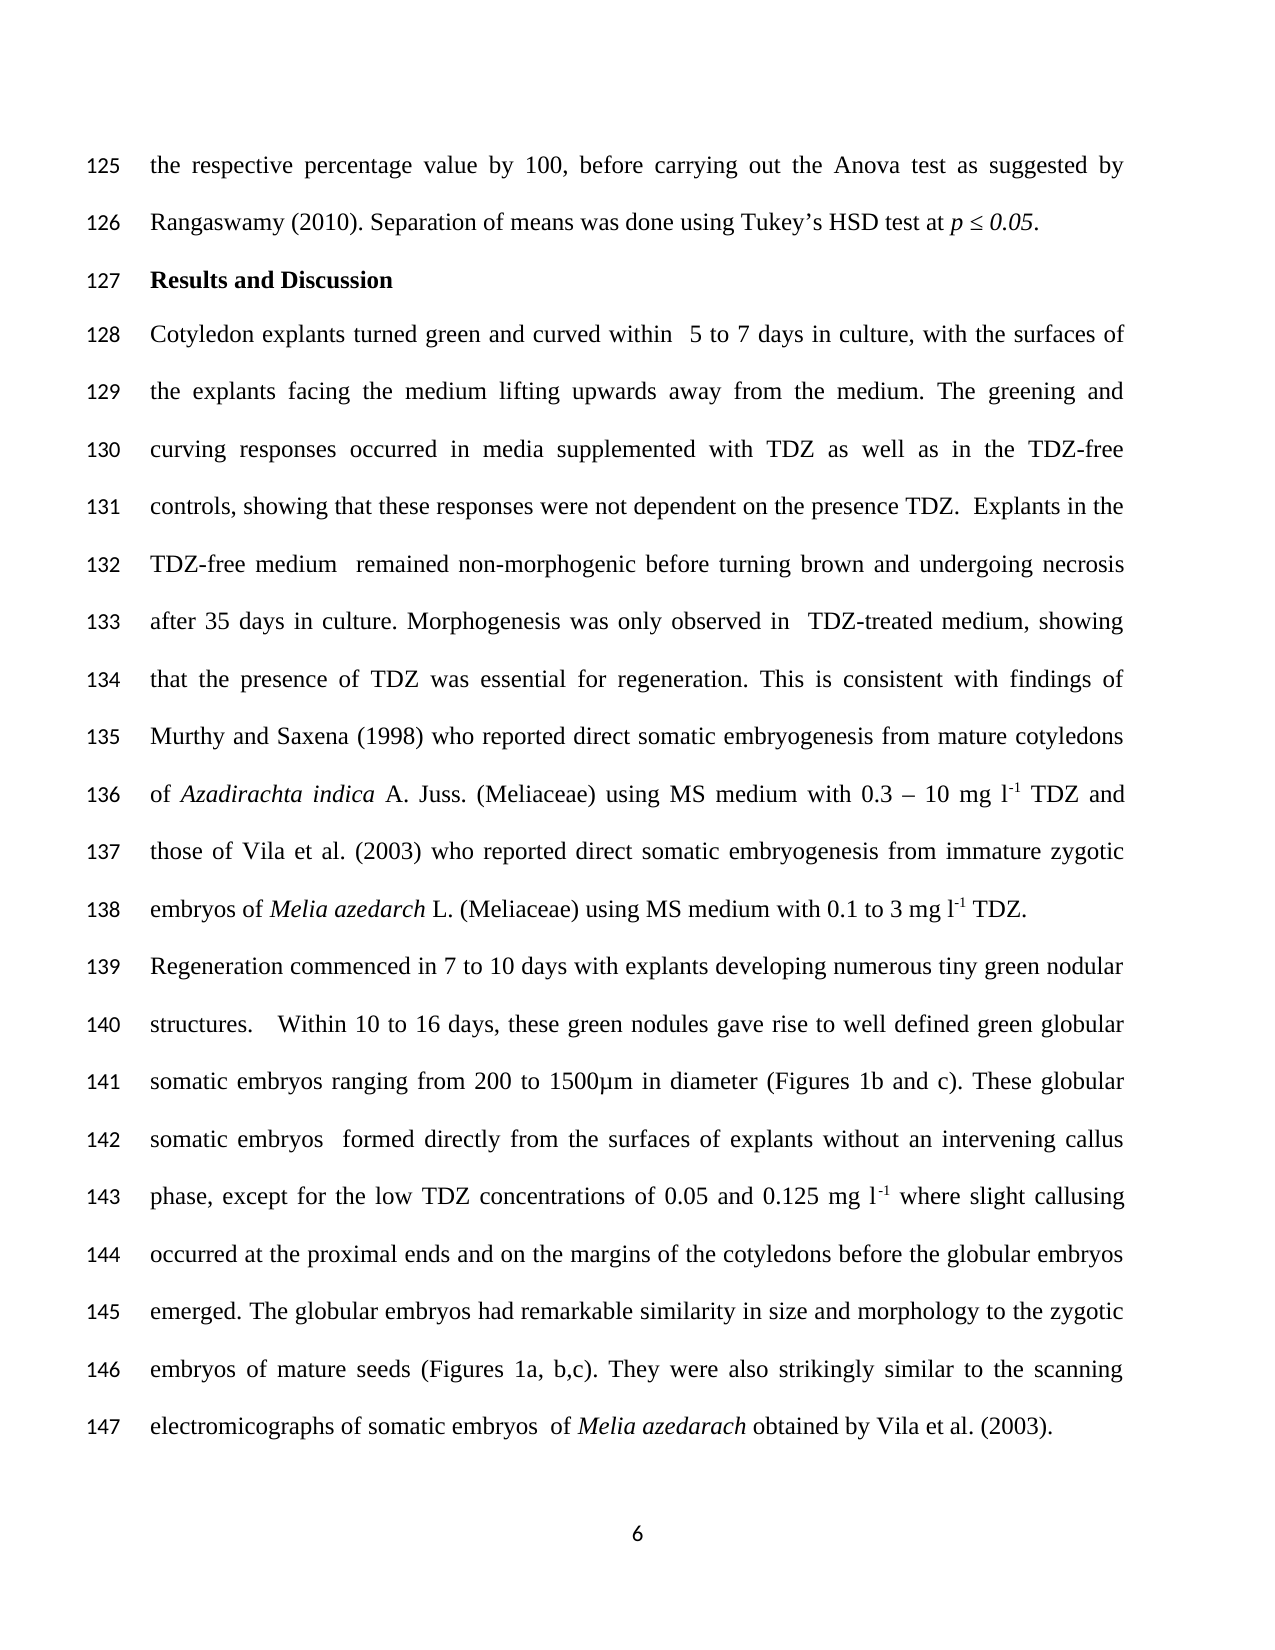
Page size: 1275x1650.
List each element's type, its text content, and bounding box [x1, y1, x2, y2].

text Cotyledon explants turned green and curved within 5 to 7 days in culture, with the surfaces of the explants facing the medium lifting upwards away from the medium. The greening and curving responses occurred in media supplemented with TDZ as well as in the TDZ-free controls, showing that these responses were not dependent on the presence TDZ. Explants in the TDZ-free medium remained non-morphogenic before turning brown and undergoing necrosis after 35 days in culture. Morphogenesis was only observed in TDZ-treated medium, showing that the presence of TDZ was essential for regeneration. This is consistent with findings of Murthy and Saxena (1998) who reported direct somatic embryogenesis from mature cotyledons of Azadirachta indica A. Juss. (Meliaceae) using MS medium with 0.3 – 10 mg l-1 TDZ and those of Vila et al. (2003) who reported direct somatic embryogenesis from immature zygotic embryos of Melia azedarch L. (Meliaceae) using MS medium with 0.1 to 3 mg l-1 TDZ. [150, 319, 1125, 923]
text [150, 150, 1125, 236]
text Results and Discussion [150, 265, 1125, 294]
text Regeneration commenced in 7 to 10 days with explants developing numerous tiny green nodular structures. Within 10 to 16 days, these green nodules gave rise to well defined green globular somatic embryos ranging from 200 to 1500µm in diameter (Figures 1b and c). These globular somatic embryos formed directly from the surfaces of explants without an intervening callus phase, except for the low TDZ concentrations of 0.05 and 0.125 mg l-1 where slight callusing occurred at the proximal ends and on the margins of the cotyledons before the globular embryos emerged. The globular embryos had remarkable similarity in size and morphology to the zygotic embryos of mature seeds (Figures 1a, b,c). They were also strikingly similar to the scanning electromicographs of somatic embryos of Melia azedarach obtained by Vila et al. (2003). [150, 951, 1125, 1440]
